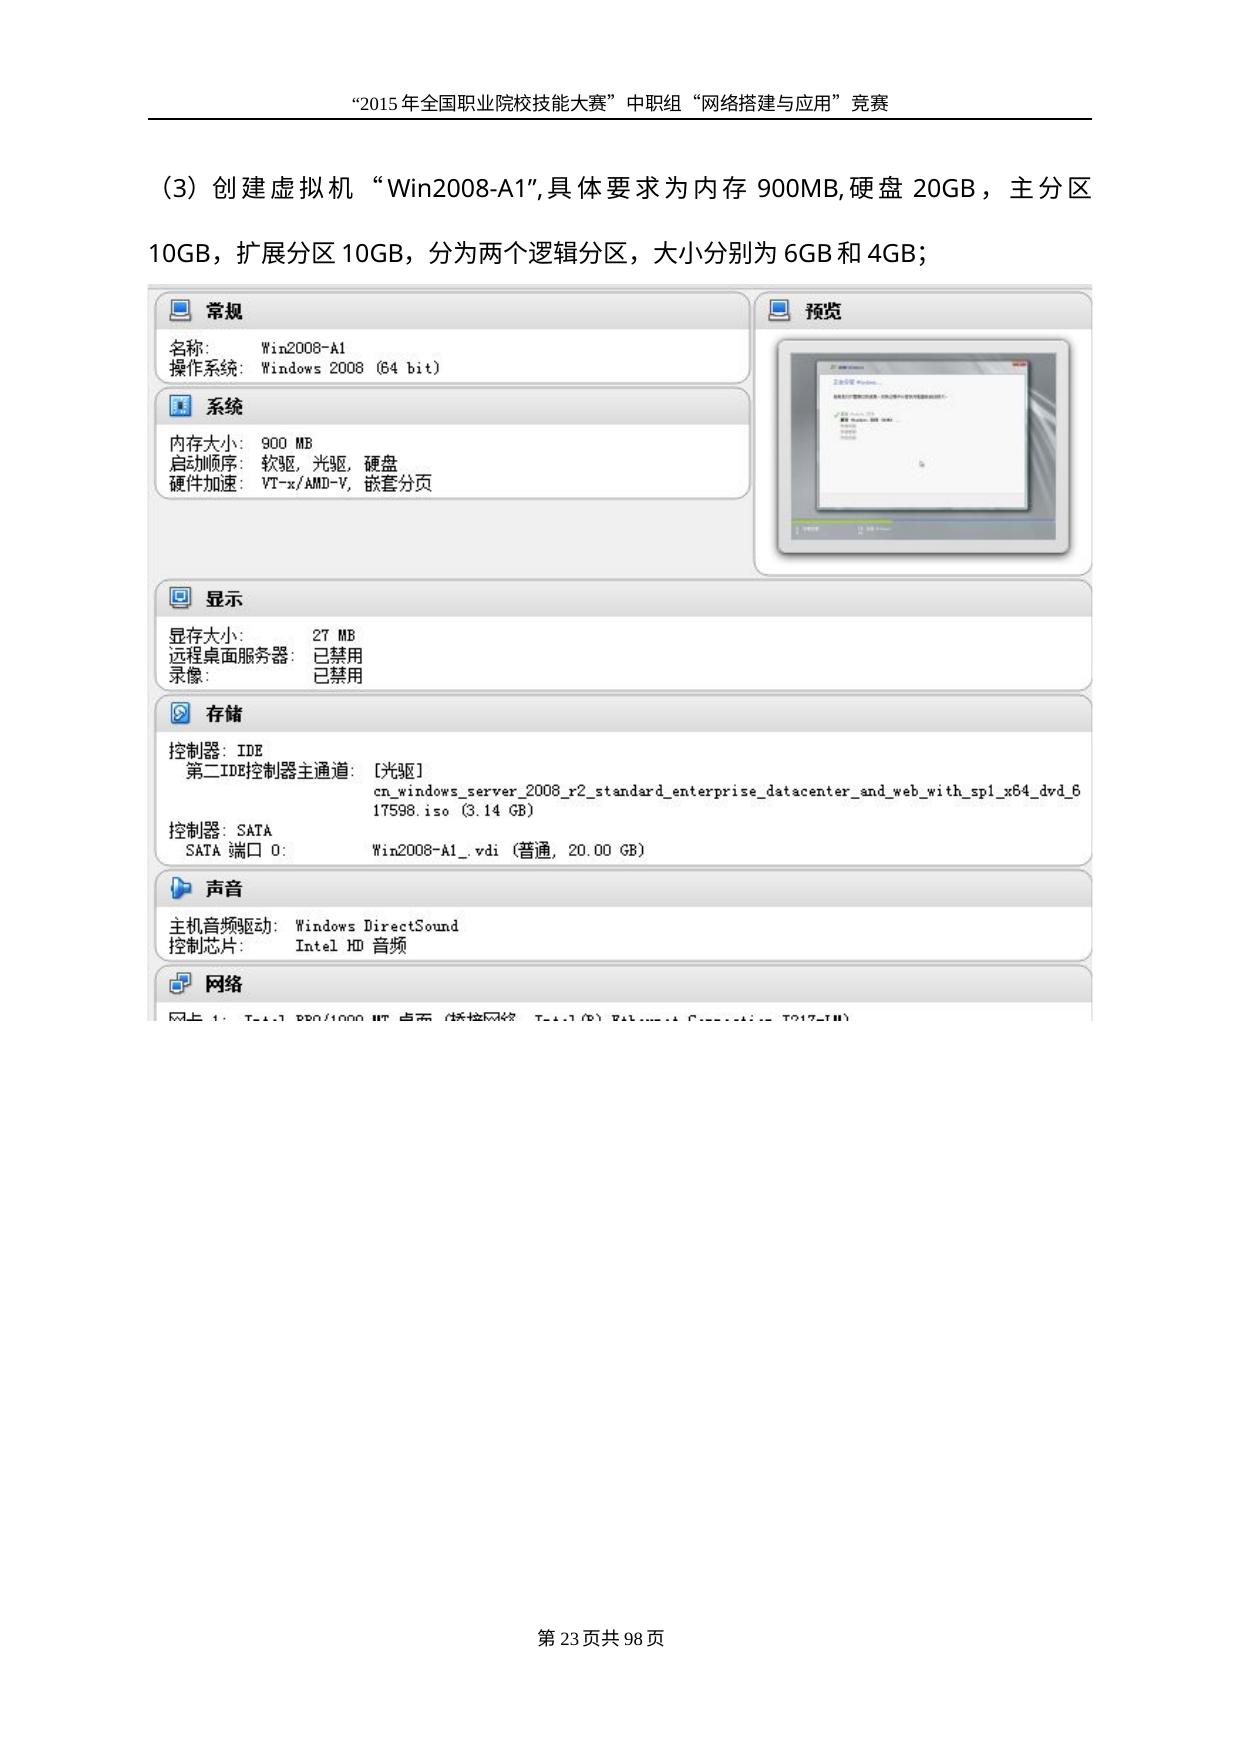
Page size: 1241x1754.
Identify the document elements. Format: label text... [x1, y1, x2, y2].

picture [147, 284, 1093, 1021]
list 创建虚拟机“Win2008-A1”,具体要求为内存900MB,硬盘20GB，主分区10GB，扩展分区10GB，分为两个逻辑分区，大小分别为6GB和4GB； [148, 154, 1092, 284]
